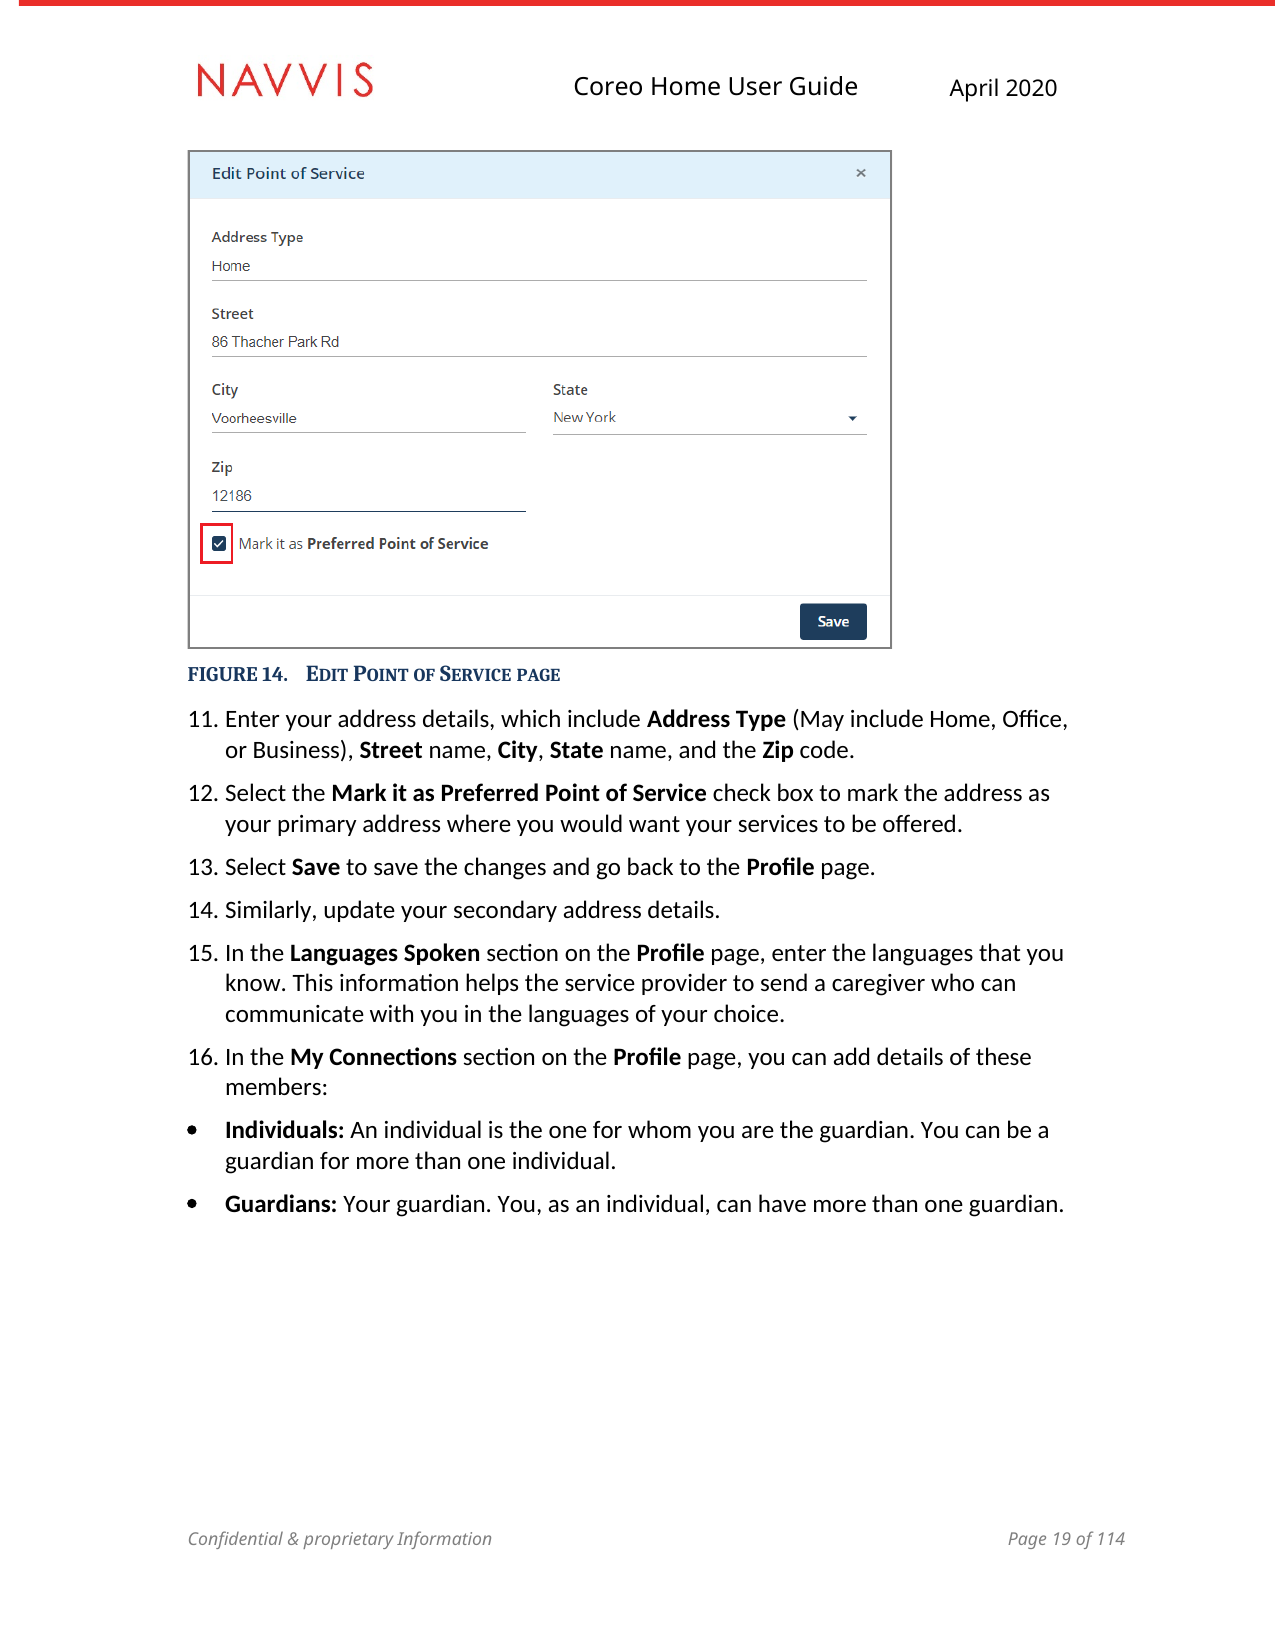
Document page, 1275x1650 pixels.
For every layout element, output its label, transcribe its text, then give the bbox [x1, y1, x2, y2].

list Enter your address details, which include Address Type (May include Home, Office, or Business), Street name, City, State name, and the Zip code. [187, 704, 1087, 765]
text Edit Point of Service page [187, 661, 1087, 687]
list Individuals: An individual is the one for whom you are the guardian. You can be a guardian for more than one individual. [187, 1114, 1087, 1175]
list In the My Connections section on the Profile page, you can add details of these members: [187, 1041, 1087, 1102]
list In the Languages Spoken section on the Profile page, enter the languages that you know. This information helps the service provider to send a caregiver who can communicate with you in the languages of your choice. [187, 937, 1087, 1028]
list Similarly, update your secondary address details. [187, 894, 1087, 924]
picture [187, 55, 383, 104]
list Guardians: Your guardian. You, as an individual, can have more than one guardian. [187, 1188, 1087, 1218]
picture [187, 150, 893, 649]
list Select the Mark it as Preferred Point of Service check box to mark the address as your primary address where you would want your services to be offered. [187, 777, 1087, 838]
list Select Save to save the changes and go back to the Profile page. [187, 851, 1087, 881]
